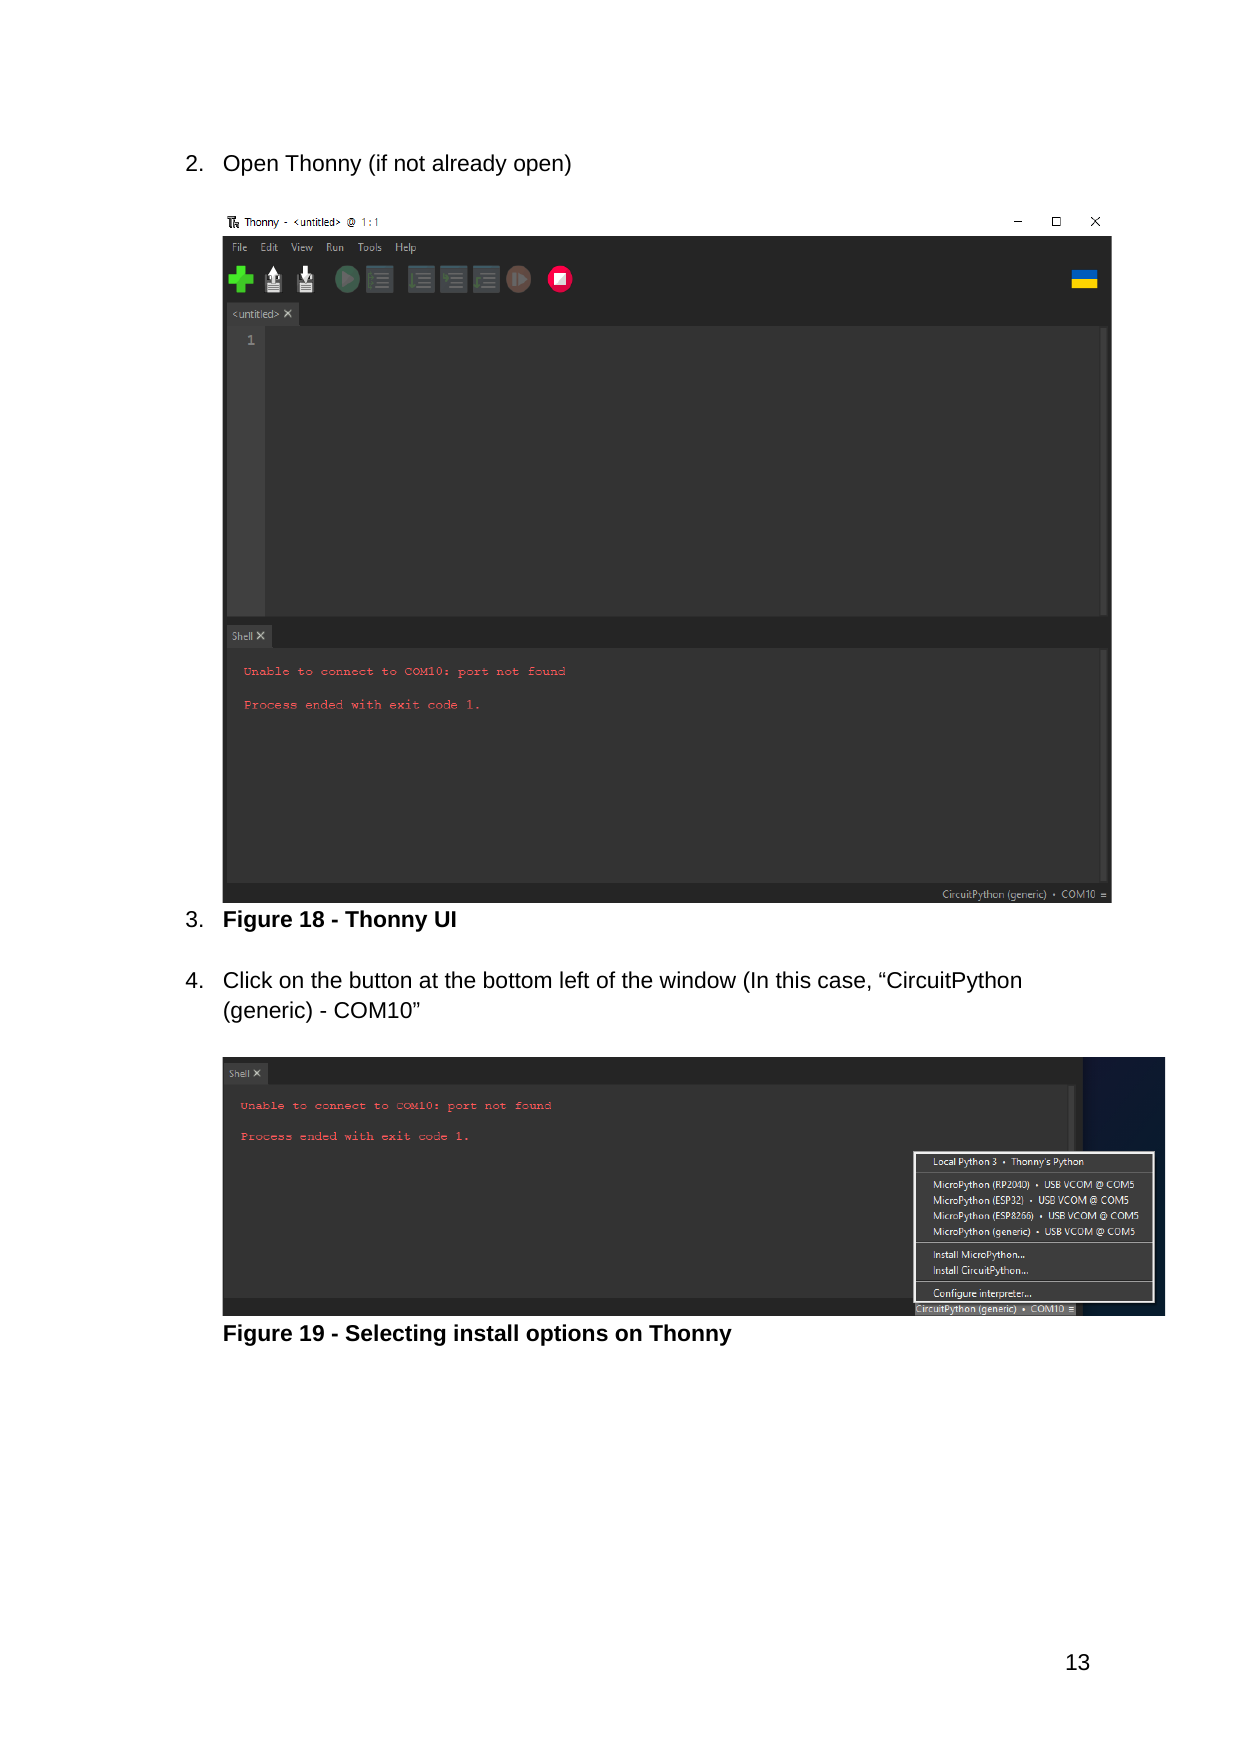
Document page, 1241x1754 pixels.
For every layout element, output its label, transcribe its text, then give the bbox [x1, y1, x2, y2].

list Figure 18 - Thonny UI [185, 906, 1090, 963]
list Click on the button at the bottom left of the window (In this case, “CircuitPython (generic) - COM10” [185, 967, 1090, 1054]
text Figure 19 - Selecting install options on Thonny [223, 1320, 1090, 1346]
picture [222, 210, 1112, 903]
picture [222, 1057, 1166, 1316]
